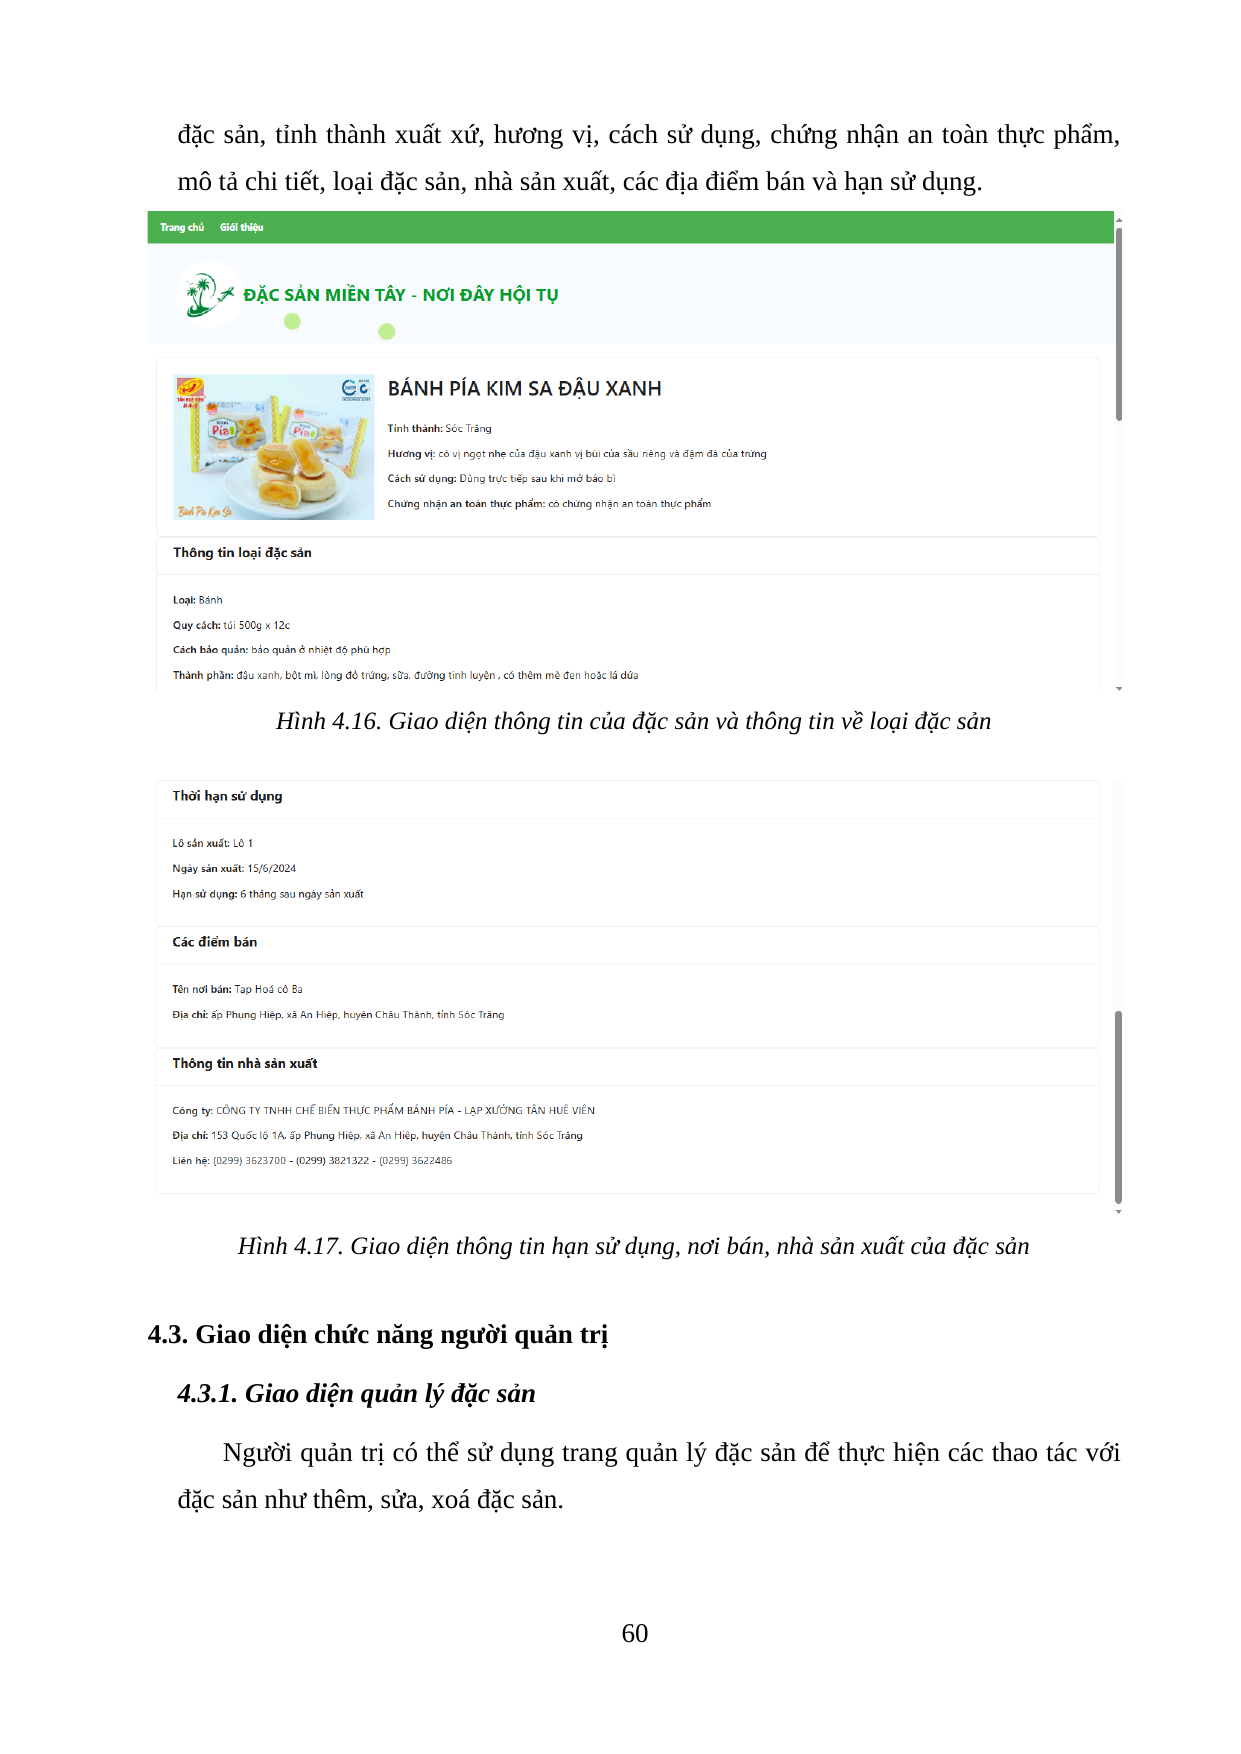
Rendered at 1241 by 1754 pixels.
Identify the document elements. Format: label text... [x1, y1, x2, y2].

text Hình 4.16. Giao diện thông tin của đặc sản và thông tin về loại đặc sản [148, 706, 1122, 735]
picture [147, 211, 1123, 691]
subtitle Giao diện chức năng người quản trị [148, 1318, 1122, 1349]
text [177, 118, 1122, 196]
text Hình 4.17. Giao diện thông tin hạn sử dụng, nơi bán, nhà sản xuất của đặc sản [148, 1231, 1122, 1260]
subtitle Giao diện quản lý đặc sản [177, 1377, 1122, 1408]
picture [147, 780, 1123, 1216]
text Người quản trị có thể sử dụng trang quản lý đặc sản để thực hiện các thao tác với đặc sản như thêm, sửa, xoá đặc sản. [177, 1436, 1122, 1514]
